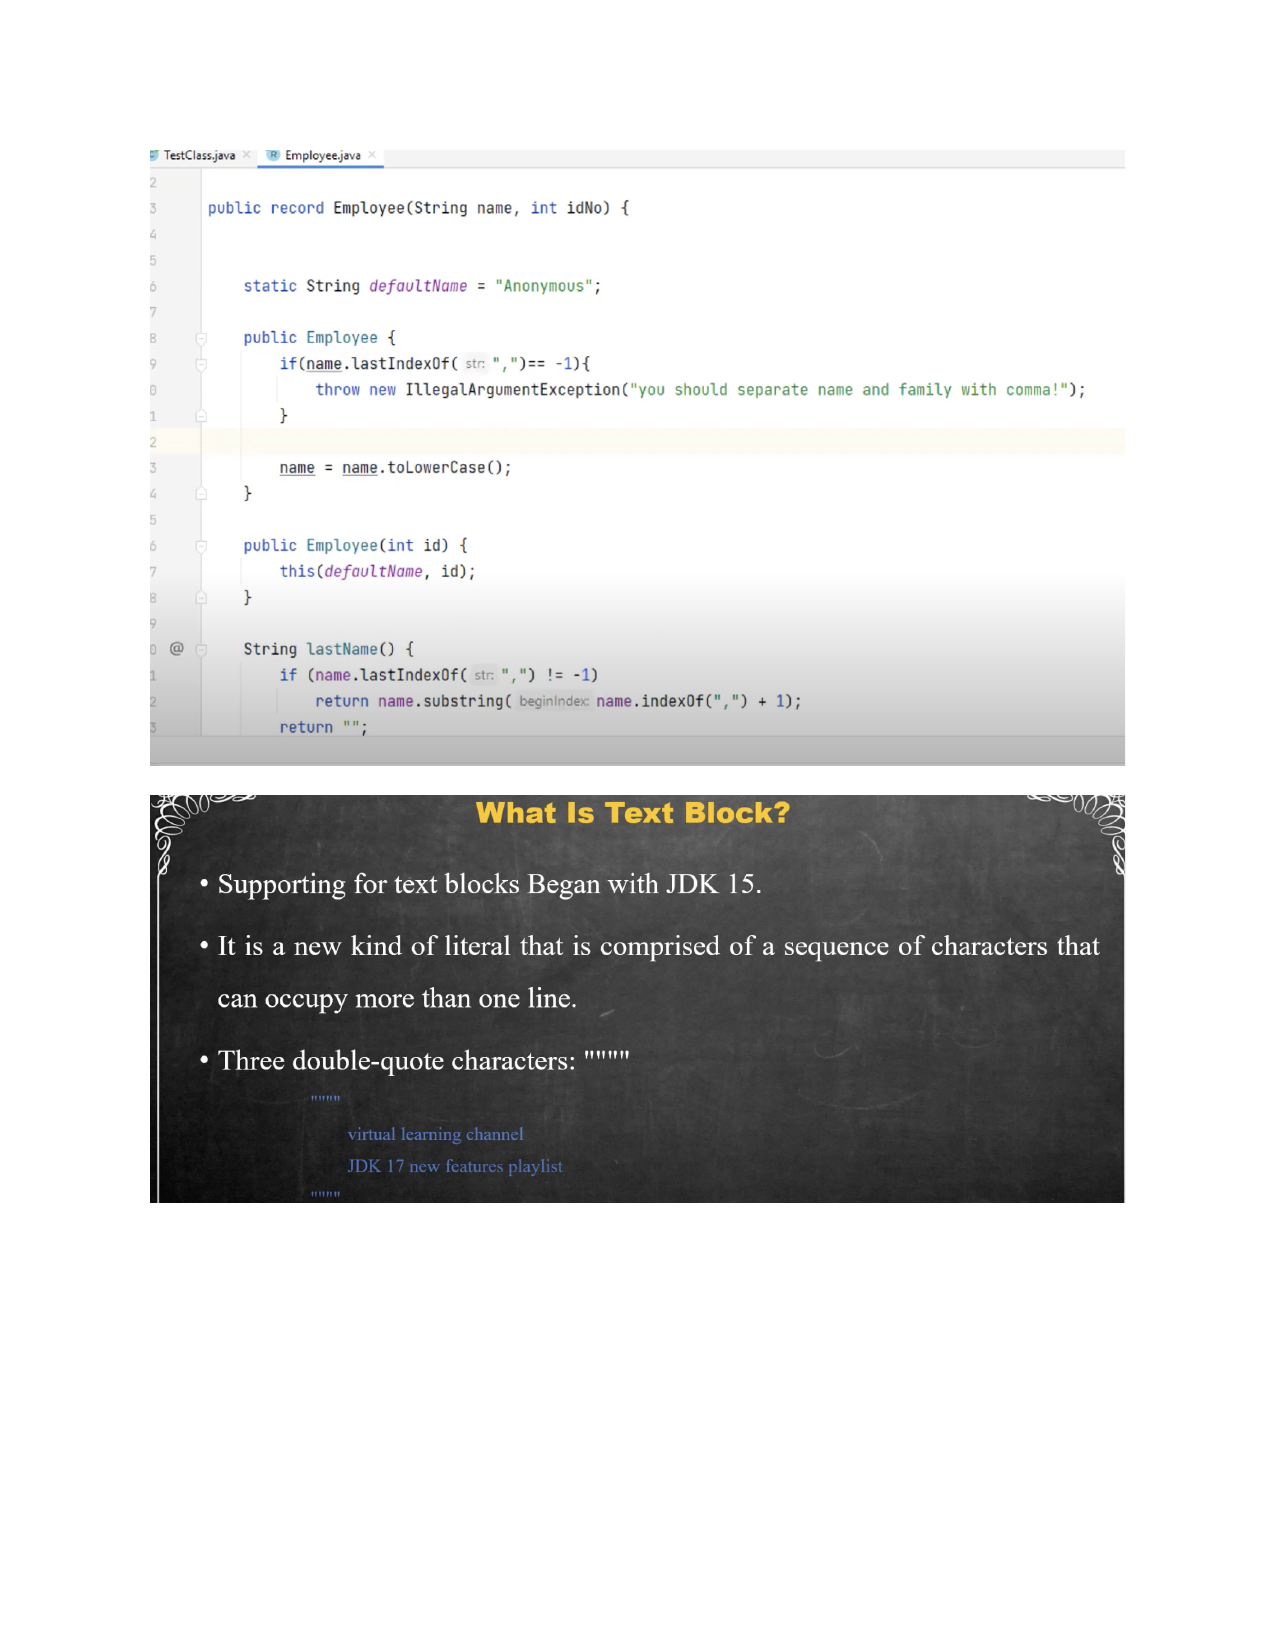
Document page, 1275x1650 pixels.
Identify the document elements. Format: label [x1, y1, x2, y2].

picture [150, 795, 1125, 1203]
picture [150, 150, 1125, 766]
